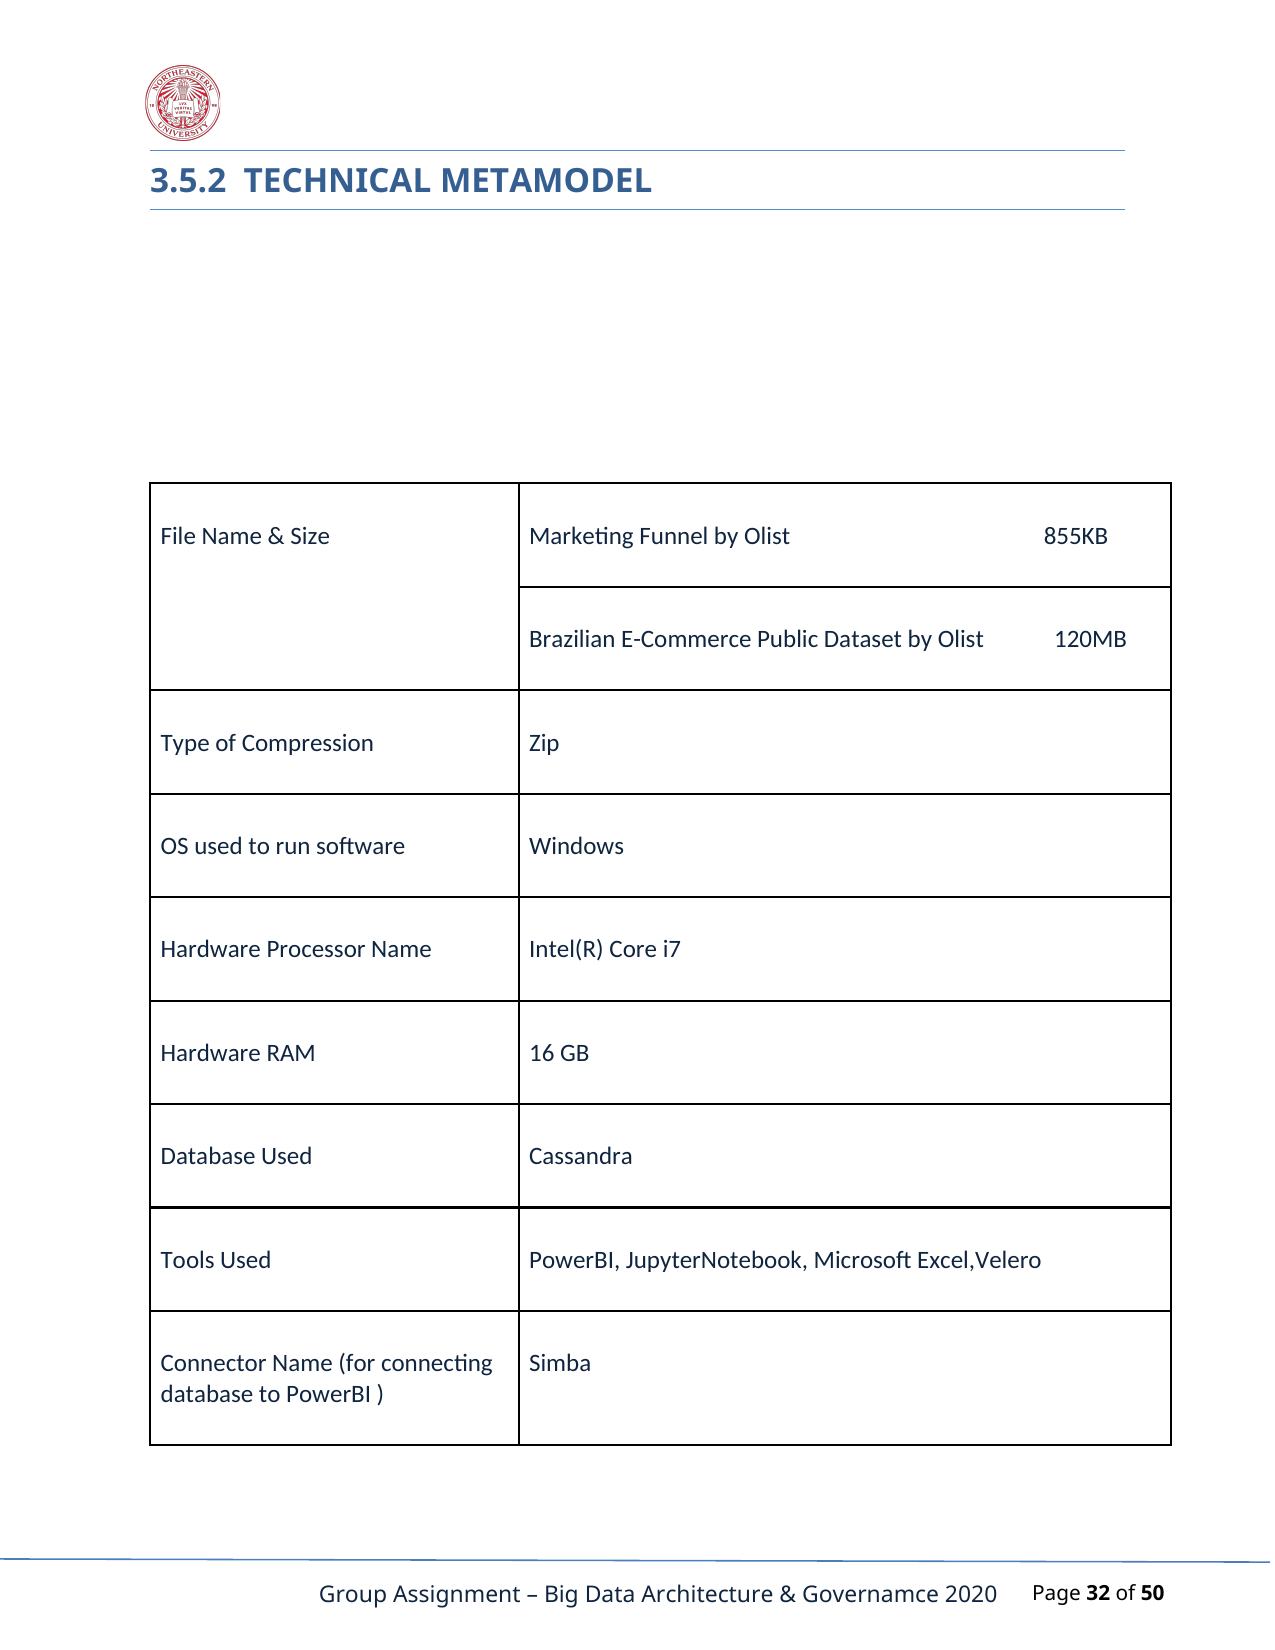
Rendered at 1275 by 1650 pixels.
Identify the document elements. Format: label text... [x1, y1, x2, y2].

table_header Marketing Funnel by Olist 855KB [520, 484, 1170, 586]
table_header File Name & Size [151, 484, 518, 689]
picture [145, 65, 221, 141]
table_cell Tools Used [151, 1209, 518, 1310]
table_cell Connector Name (for connecting database to PowerBI ) [151, 1312, 518, 1444]
table_cell Intel(R) Core i7 [520, 898, 1170, 999]
table_cell PowerBI, JupyterNotebook, Microsoft Excel,Velero [520, 1209, 1170, 1310]
table_cell Simba [520, 1312, 1170, 1444]
table_cell OS used to run software [151, 795, 518, 896]
table_cell 16 GB [520, 1002, 1170, 1103]
subtitle 3.5.2 Technical Metamodel [150, 151, 1125, 209]
table_cell Hardware RAM [151, 1002, 518, 1103]
table_cell Windows [520, 795, 1170, 896]
table_cell Type of Compression [151, 691, 518, 793]
table_cell Hardware Processor Name [151, 898, 518, 999]
table_cell Cassandra [520, 1105, 1170, 1206]
table_cell Database Used [151, 1105, 518, 1206]
table_cell Brazilian E-Commerce Public Dataset by Olist 120MB [520, 588, 1170, 689]
table_cell Zip [520, 691, 1170, 793]
